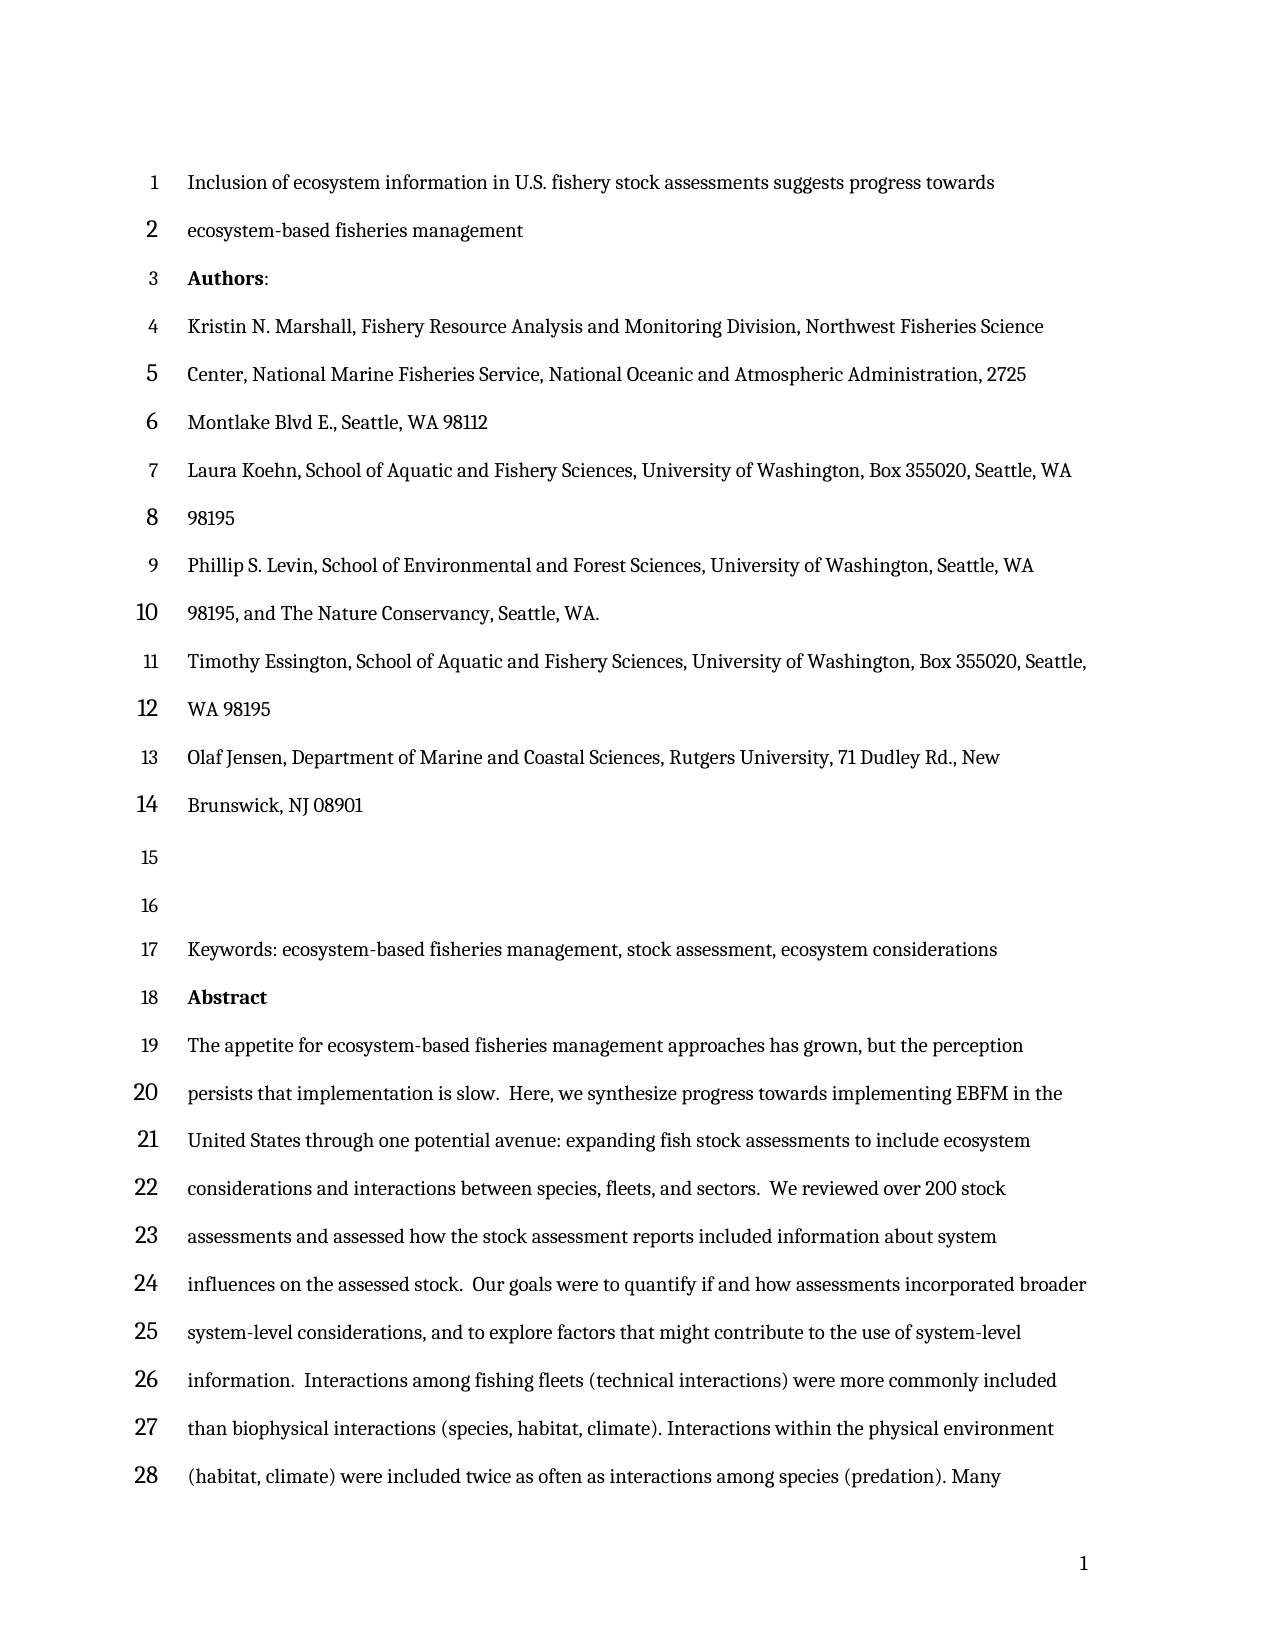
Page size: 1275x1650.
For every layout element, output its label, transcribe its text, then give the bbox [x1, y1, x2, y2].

text Phillip S. Levin, School of Environmental and Forest Sciences, University of Washington, Seattle, WA 98195, and The Nature Conservancy, Seattle, WA. [187, 554, 1087, 626]
text Authors: [187, 267, 1087, 291]
text Abstract [187, 985, 1087, 1009]
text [187, 1033, 1087, 1488]
text Timothy Essington, School of Aquatic and Fishery Sciences, University of Washington, Box 355020, Seattle, WA 98195 [187, 650, 1087, 722]
text Laura Koehn, School of Aquatic and Fishery Sciences, University of Washington, Box 355020, Seattle, WA 98195 [187, 458, 1087, 530]
text Olaf Jensen, Department of Marine and Coastal Sciences, Rutgers University, 71 Dudley Rd., New Brunswick, NJ 08901 [187, 746, 1087, 818]
text Kristin N. Marshall, Fishery Resource Analysis and Monitoring Division, Northwest Fisheries Science Center, National Marine Fisheries Service, National Oceanic and Atmospheric Administration, 2725 Montlake Blvd E., Seattle, WA 98112 [187, 314, 1087, 434]
text Keywords: ecosystem-based fisheries management, stock assessment, ecosystem considerations [187, 937, 1087, 961]
text Inclusion of ecosystem information in U.S. fishery stock assessments suggests progress towards ecosystem-based fisheries management [187, 171, 1087, 243]
